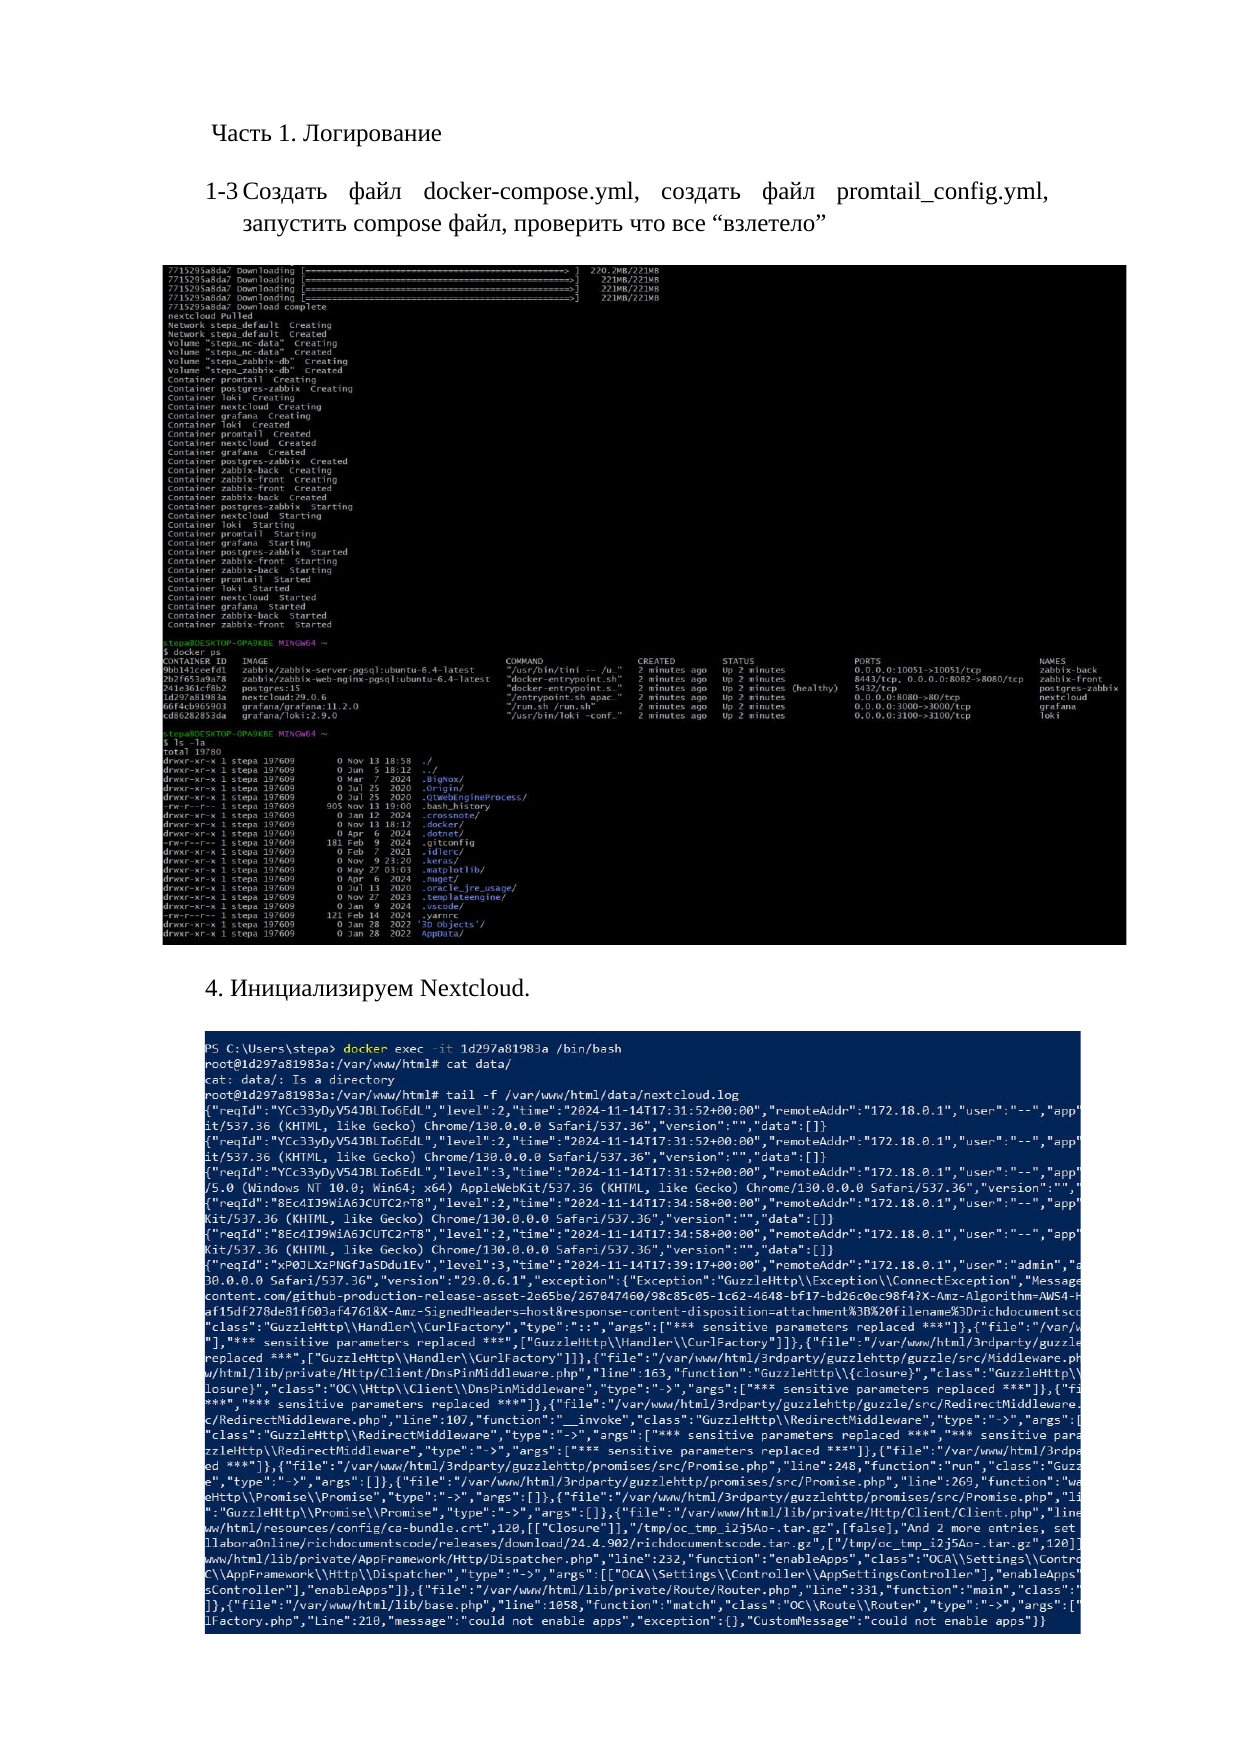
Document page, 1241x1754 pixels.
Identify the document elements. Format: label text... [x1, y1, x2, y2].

text 4. Инициализируем Nextcloud. [205, 973, 1049, 1002]
list Создать файл docker-compose.yml, создать файл promtail_config.yml, запустить compose файл, проверить что все “взлетело” [205, 176, 1049, 237]
text Часть 1. Логирование [205, 118, 1049, 147]
picture [204, 1031, 1081, 1634]
picture [162, 265, 1127, 945]
